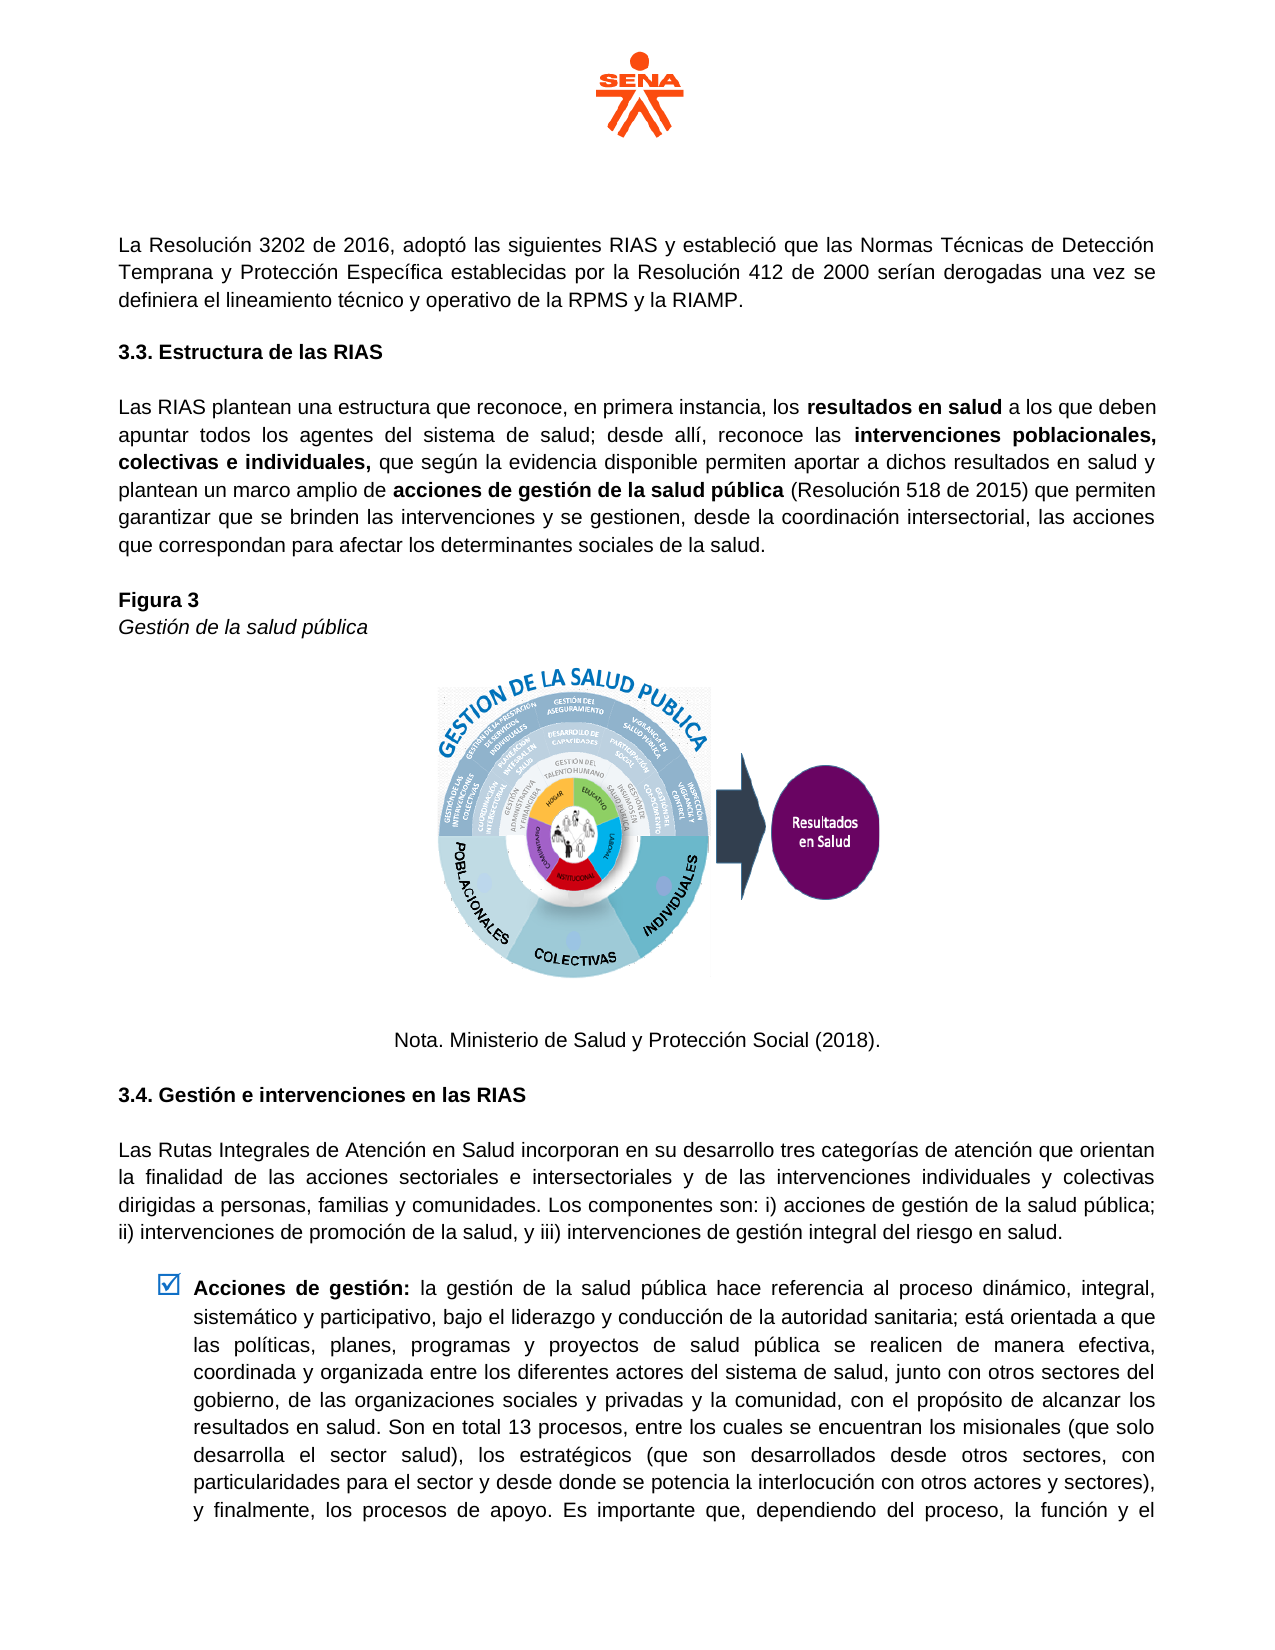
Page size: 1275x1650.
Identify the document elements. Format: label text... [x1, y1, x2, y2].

text Figura 3 [118, 587, 1157, 611]
text Las Rutas Integrales de Atención en Salud incorporan en su desarrollo tres categorías de atención que orientan la finalidad de las acciones sectoriales e intersectoriales y de las intervenciones individuales y colectivas dirigidas a personas, familias y comunidades. Los componentes son: i) acciones de gestión de la salud pública; ii) intervenciones de promoción de la salud, y iii) intervenciones de gestión integral del riesgo en salud. [118, 1137, 1157, 1244]
text 3.3. Estructura de las RIAS [118, 340, 1157, 364]
text La Resolución 3202 de 2016, adoptó las siguientes RIAS y estableció que las Normas Técnicas de Detección Temprana y Protección Específica establecidas por la Resolución 412 de 2000 serían derogadas una vez se definiera el lineamiento técnico y operativo de la RPMS y la RIAMP. [118, 232, 1157, 311]
picture [437, 667, 880, 982]
text Gestión de la salud pública [118, 615, 1157, 639]
text Nota. Ministerio de Salud y Protección Social (2018). [118, 1027, 1157, 1051]
text 3.4. Gestión e intervenciones en las RIAS [118, 1082, 1157, 1106]
picture [585, 48, 690, 142]
text Las RIAS plantean una estructura que reconoce, en primera instancia, los resultados en salud a los que deben apuntar todos los agentes del sistema de salud; desde allí, reconoce las intervenciones poblacionales, colectivas e individuales, que según la evidencia disponible permiten aportar a dichos resultados en salud y plantean un marco amplio de acciones de gestión de la salud pública (Resolución 518 de 2015) que permiten garantizar que se brinden las intervenciones y se gestionen, desde la coordinación intersectorial, las acciones que correspondan para afectar los determinantes sociales de la salud. [118, 395, 1157, 556]
